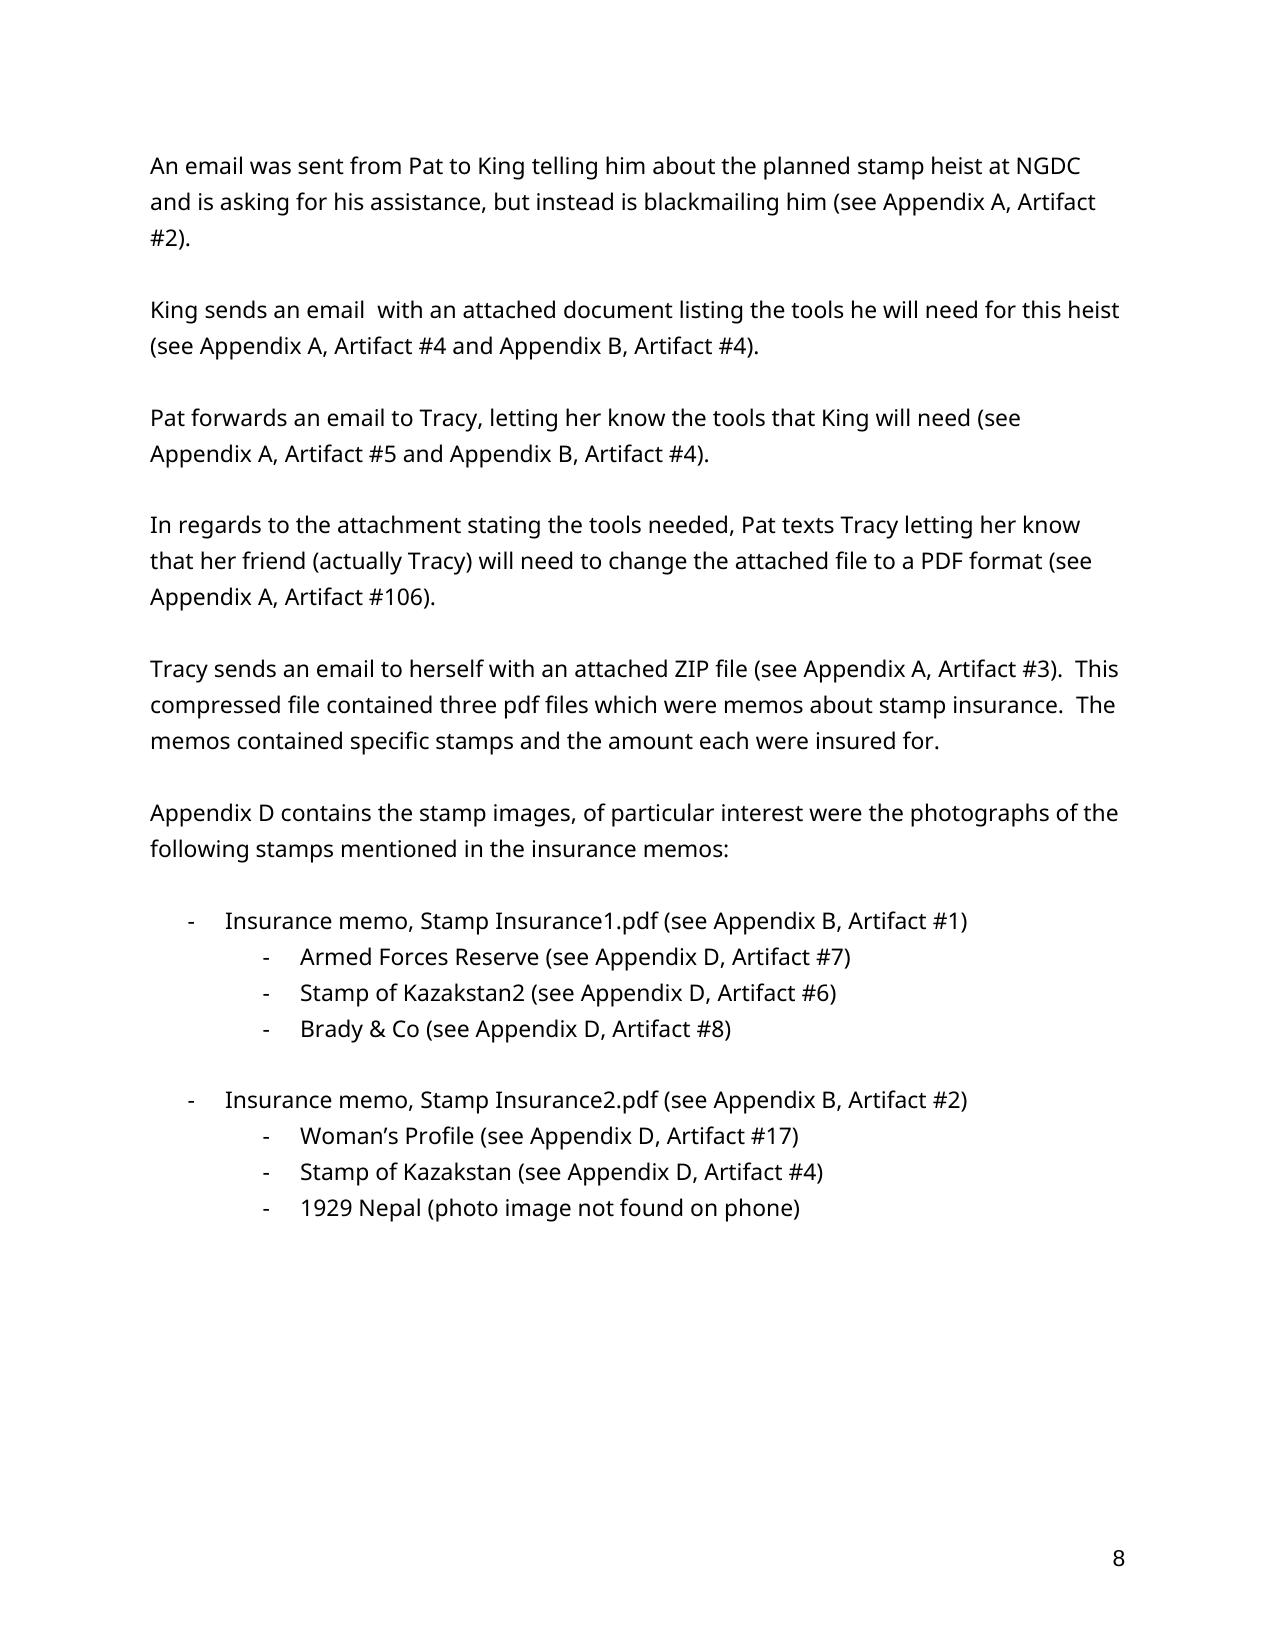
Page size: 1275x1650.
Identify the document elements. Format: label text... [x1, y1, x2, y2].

list 1929 Nepal (photo image not found on phone) [262, 1192, 1125, 1223]
list Stamp of Kazakstan (see Appendix D, Artifact #4) [262, 1156, 1125, 1187]
text Tracy sends an email to herself with an attached ZIP file (see Appendix A, Artifact #3). This compressed file contained three pdf files which were memos about stamp insurance. The memos contained specific stamps and the amount each were insured for. [150, 653, 1125, 756]
text Appendix D contains the stamp images, of particular interest were the photographs of the following stamps mentioned in the insurance memos: [150, 797, 1125, 864]
list Insurance memo, Stamp Insurance2.pdf (see Appendix B, Artifact #2) [187, 1084, 1125, 1116]
list Brady & Co (see Appendix D, Artifact #8) [262, 1012, 1125, 1044]
text An email was sent from Pat to King telling him about the planned stamp heist at NGDC and is asking for his assistance, but instead is blackmailing him (see Appendix A, Artifact #2). [150, 150, 1125, 253]
text Pat forwards an email to Tracy, letting her know the tools that King will need (see Appendix A, Artifact #5 and Appendix B, Artifact #4). [150, 402, 1125, 469]
text In regards to the attachment stating the tools needed, Pat texts Tracy letting her know that her friend (actually Tracy) will need to change the attached file to a PDF format (see Appendix A, Artifact #106). [150, 509, 1125, 612]
text King sends an email with an attached document listing the tools he will need for this heist (see Appendix A, Artifact #4 and Appendix B, Artifact #4). [150, 294, 1125, 361]
list Armed Forces Reserve (see Appendix D, Artifact #7) [262, 941, 1125, 972]
list Insurance memo, Stamp Insurance1.pdf (see Appendix B, Artifact #1) [187, 905, 1125, 936]
list Stamp of Kazakstan2 (see Appendix D, Artifact #6) [262, 977, 1125, 1008]
list Woman’s Profile (see Appendix D, Artifact #17) [262, 1120, 1125, 1152]
